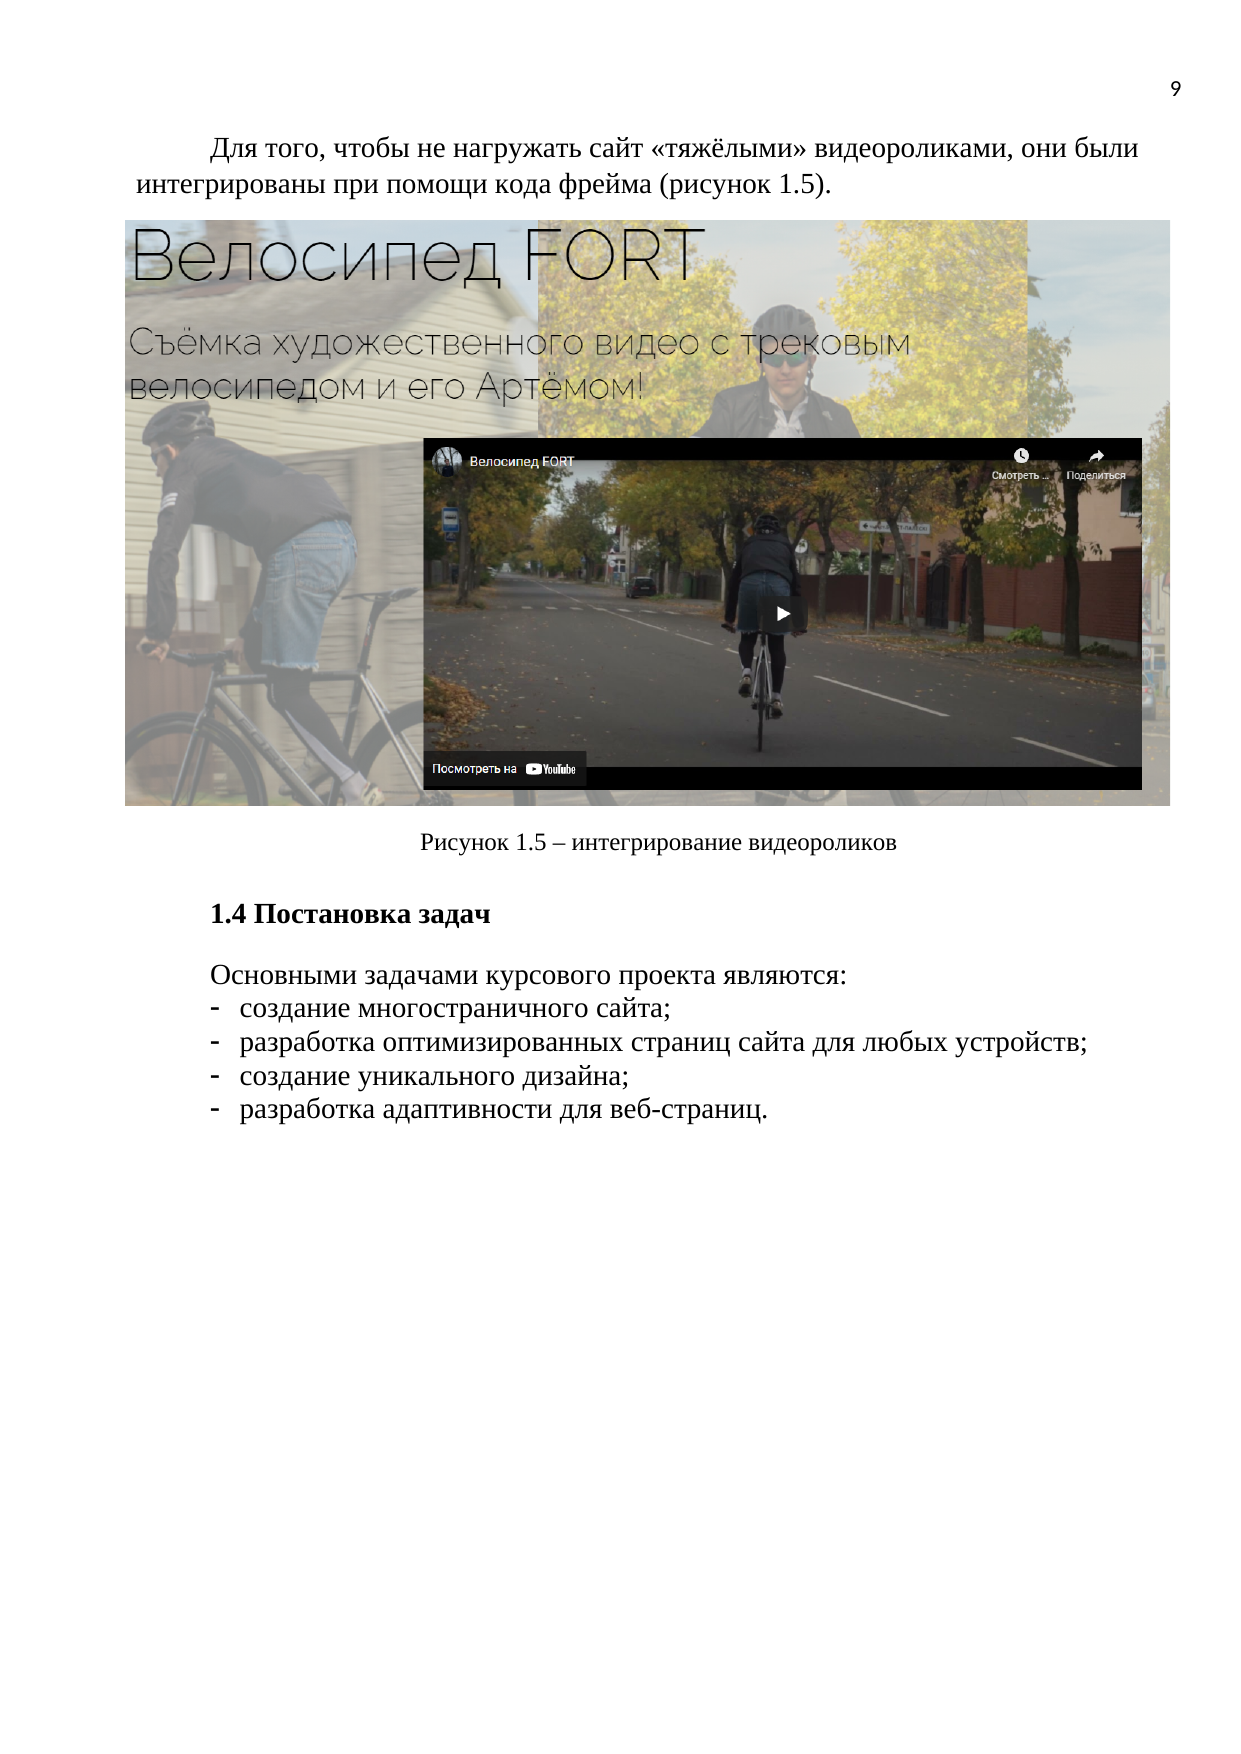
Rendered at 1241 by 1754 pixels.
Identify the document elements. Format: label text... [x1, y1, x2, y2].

list создание многостраничного сайта; [210, 990, 1181, 1024]
picture [125, 220, 1171, 806]
list создание уникального дизайна; [210, 1058, 1181, 1091]
subtitle 1.4 Постановка задач [136, 896, 1181, 929]
list разработка оптимизированных страниц сайта для любых устройств; [210, 1024, 1181, 1058]
text Для того, чтобы не нагружать сайт «тяжёлыми» видеороликами, они были интегрированы при помощи кода фрейма (рисунок 1.5). [136, 130, 1181, 199]
list разработка адаптивности для веб-страниц. [210, 1091, 1181, 1125]
list Основными задачами курсового проекта являются: [136, 957, 1181, 990]
